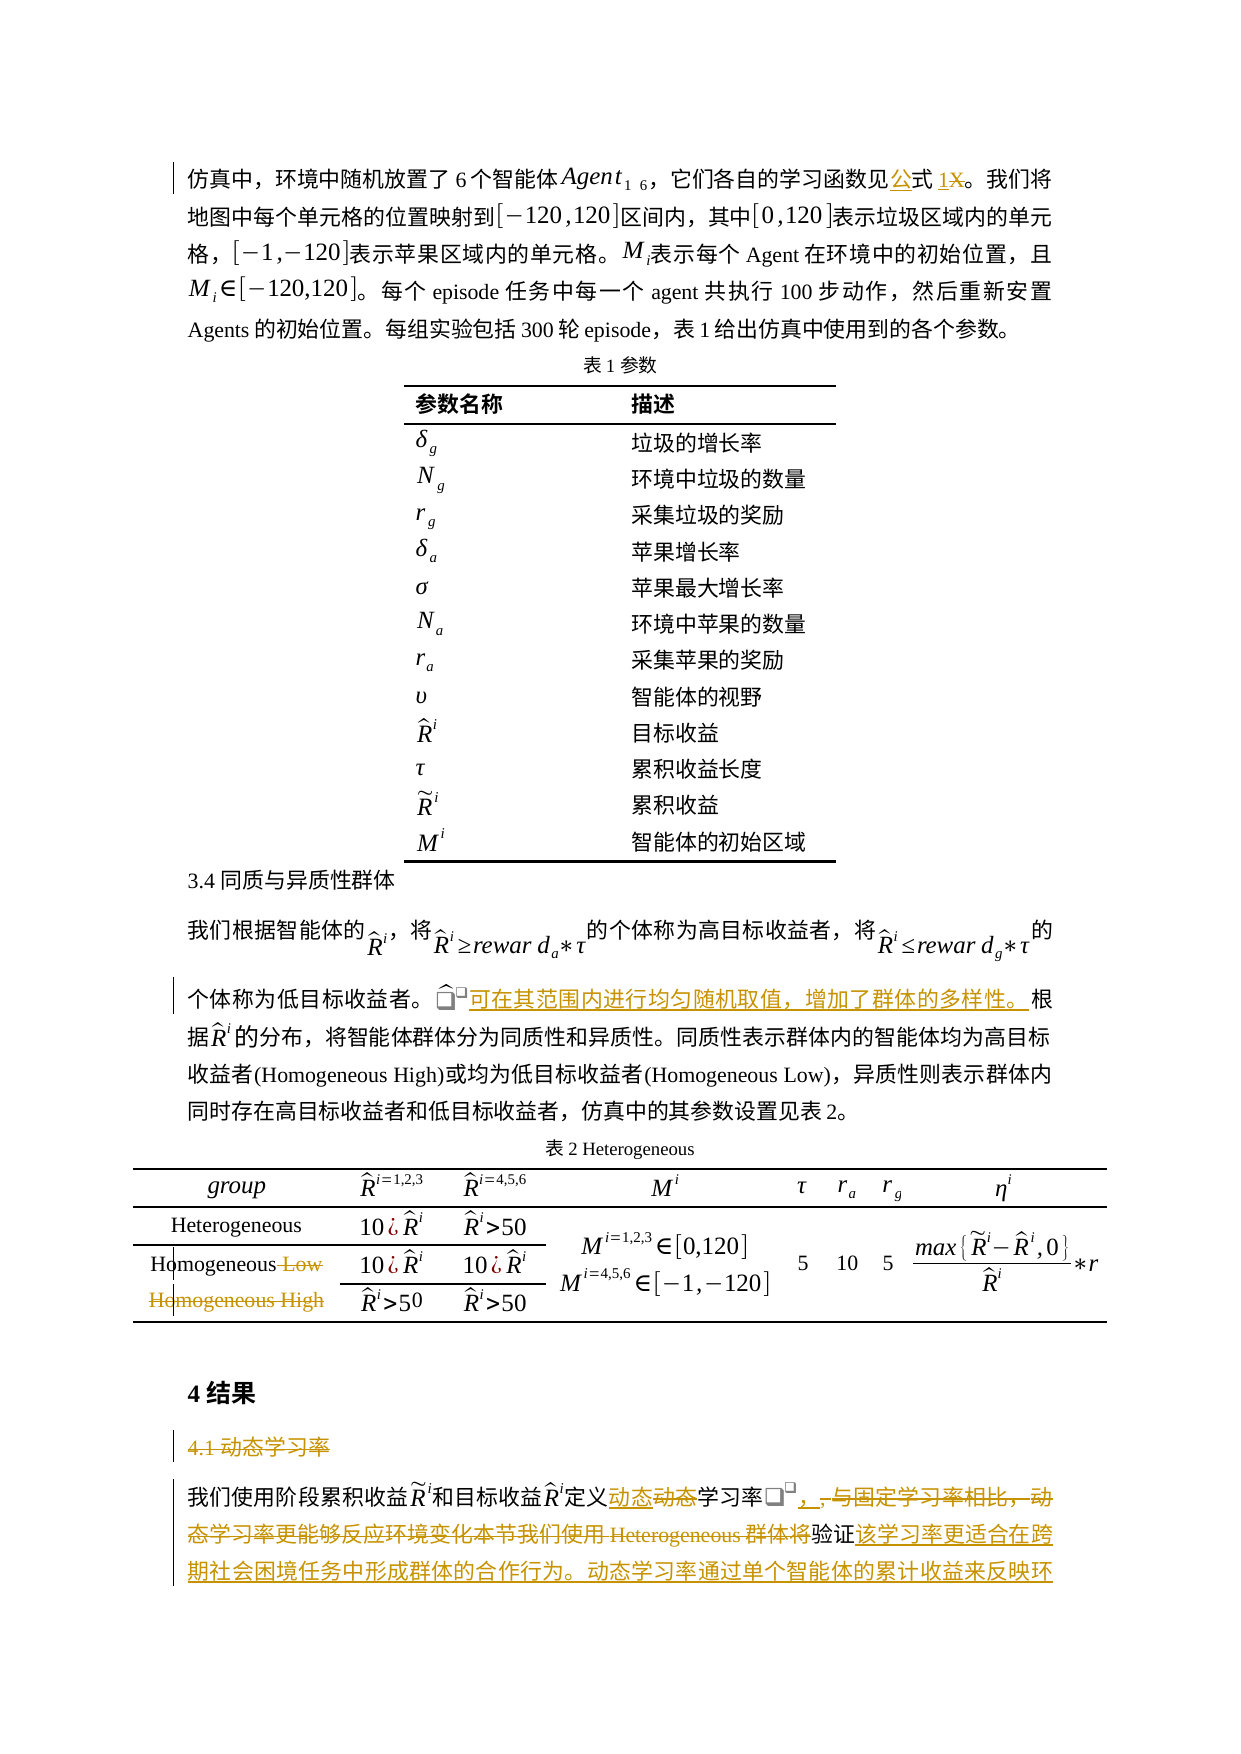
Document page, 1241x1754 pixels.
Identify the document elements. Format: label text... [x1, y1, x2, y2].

table_cell [404, 425, 620, 462]
table_cell 苹果最大增长率 [620, 570, 836, 607]
table_cell [404, 824, 620, 860]
table_header 参数名称 [404, 387, 620, 423]
table_header [340, 1170, 443, 1206]
table_cell 累积收益长度 [620, 752, 836, 788]
table_cell [404, 462, 620, 498]
table_cell [443, 1246, 546, 1282]
table_cell 采集垃圾的奖励 [620, 498, 836, 534]
table_cell [443, 1208, 546, 1244]
table_cell [404, 607, 620, 643]
table_header [823, 1170, 871, 1206]
table_cell 累积收益 [620, 788, 836, 824]
table_cell [404, 752, 620, 788]
text 我们根据智能体的，将的个体称为高目标收益者，将的个体称为低目标收益者。根据分布，将智能体群体分为同质性和异质性。同质性表示群体内的智能体均为高目标收益者(Homogeneous High)或均为低目标收益者(Homogeneous Low)，异质性则表示群体内同时存在高目标收益者和低目标收益者，仿真中的其参数设置见表2。 [187, 912, 1053, 1126]
table_cell 采集苹果的奖励 [620, 643, 836, 679]
table_cell 10 [823, 1208, 871, 1321]
table_cell [404, 570, 620, 607]
table_cell [404, 534, 620, 570]
table_cell 智能体的视野 [620, 679, 836, 715]
table_cell [404, 788, 620, 824]
table_cell 智能体的初始区域 [620, 824, 836, 860]
text 我们使用阶段累积收益和目标收益定义学习率验证 [187, 1479, 1053, 1581]
table_cell 垃圾的增长率 [620, 425, 836, 462]
table_header [871, 1170, 901, 1206]
text 仿真中，环境中随机放置了6个智能体，它们各自的学习函数见式。我们将地图中每个单元格的位置映射到区间内，其中表示垃圾区域内的单元格，表示苹果区域内的单元格。表示每个Agent在环境中的初始位置，且。每个episode任务中每一个agent共执行100步动作，然后重新安置Agents的初始位置。每组实验包括300轮episode，表1给出仿真中使用到的各个参数。 [187, 162, 1053, 344]
table_header [443, 1170, 546, 1206]
table_cell [404, 715, 620, 752]
table_cell [404, 643, 620, 679]
table_cell [546, 1208, 782, 1321]
table_cell Homogeneous [133, 1246, 339, 1321]
subtitle 3.4 同质与异质性群体 [187, 862, 1053, 895]
subtitle 4 结果 [187, 1359, 1053, 1424]
table_cell [340, 1246, 443, 1282]
table_cell 5 [871, 1208, 901, 1321]
table_cell Heterogeneous [133, 1208, 339, 1244]
table_cell 环境中垃圾的数量 [620, 462, 836, 498]
text 表1 参数 [187, 348, 1053, 381]
table_cell 0 [340, 1285, 443, 1321]
table_header [546, 1170, 782, 1206]
table_header [901, 1170, 1107, 1206]
table_cell 5 [783, 1208, 823, 1321]
table_cell [404, 498, 620, 534]
table_cell [443, 1285, 546, 1321]
table_cell 苹果增长率 [620, 534, 836, 570]
text 表2 Heterogeneous [187, 1131, 1053, 1163]
table_cell 环境中苹果的数量 [620, 607, 836, 643]
table_cell [404, 679, 620, 715]
table_header 描述 [620, 387, 836, 423]
table_header [133, 1170, 339, 1206]
table_cell 目标收益 [620, 715, 836, 752]
table_header [783, 1170, 823, 1206]
table_cell [340, 1208, 443, 1244]
table_cell [901, 1208, 1107, 1321]
